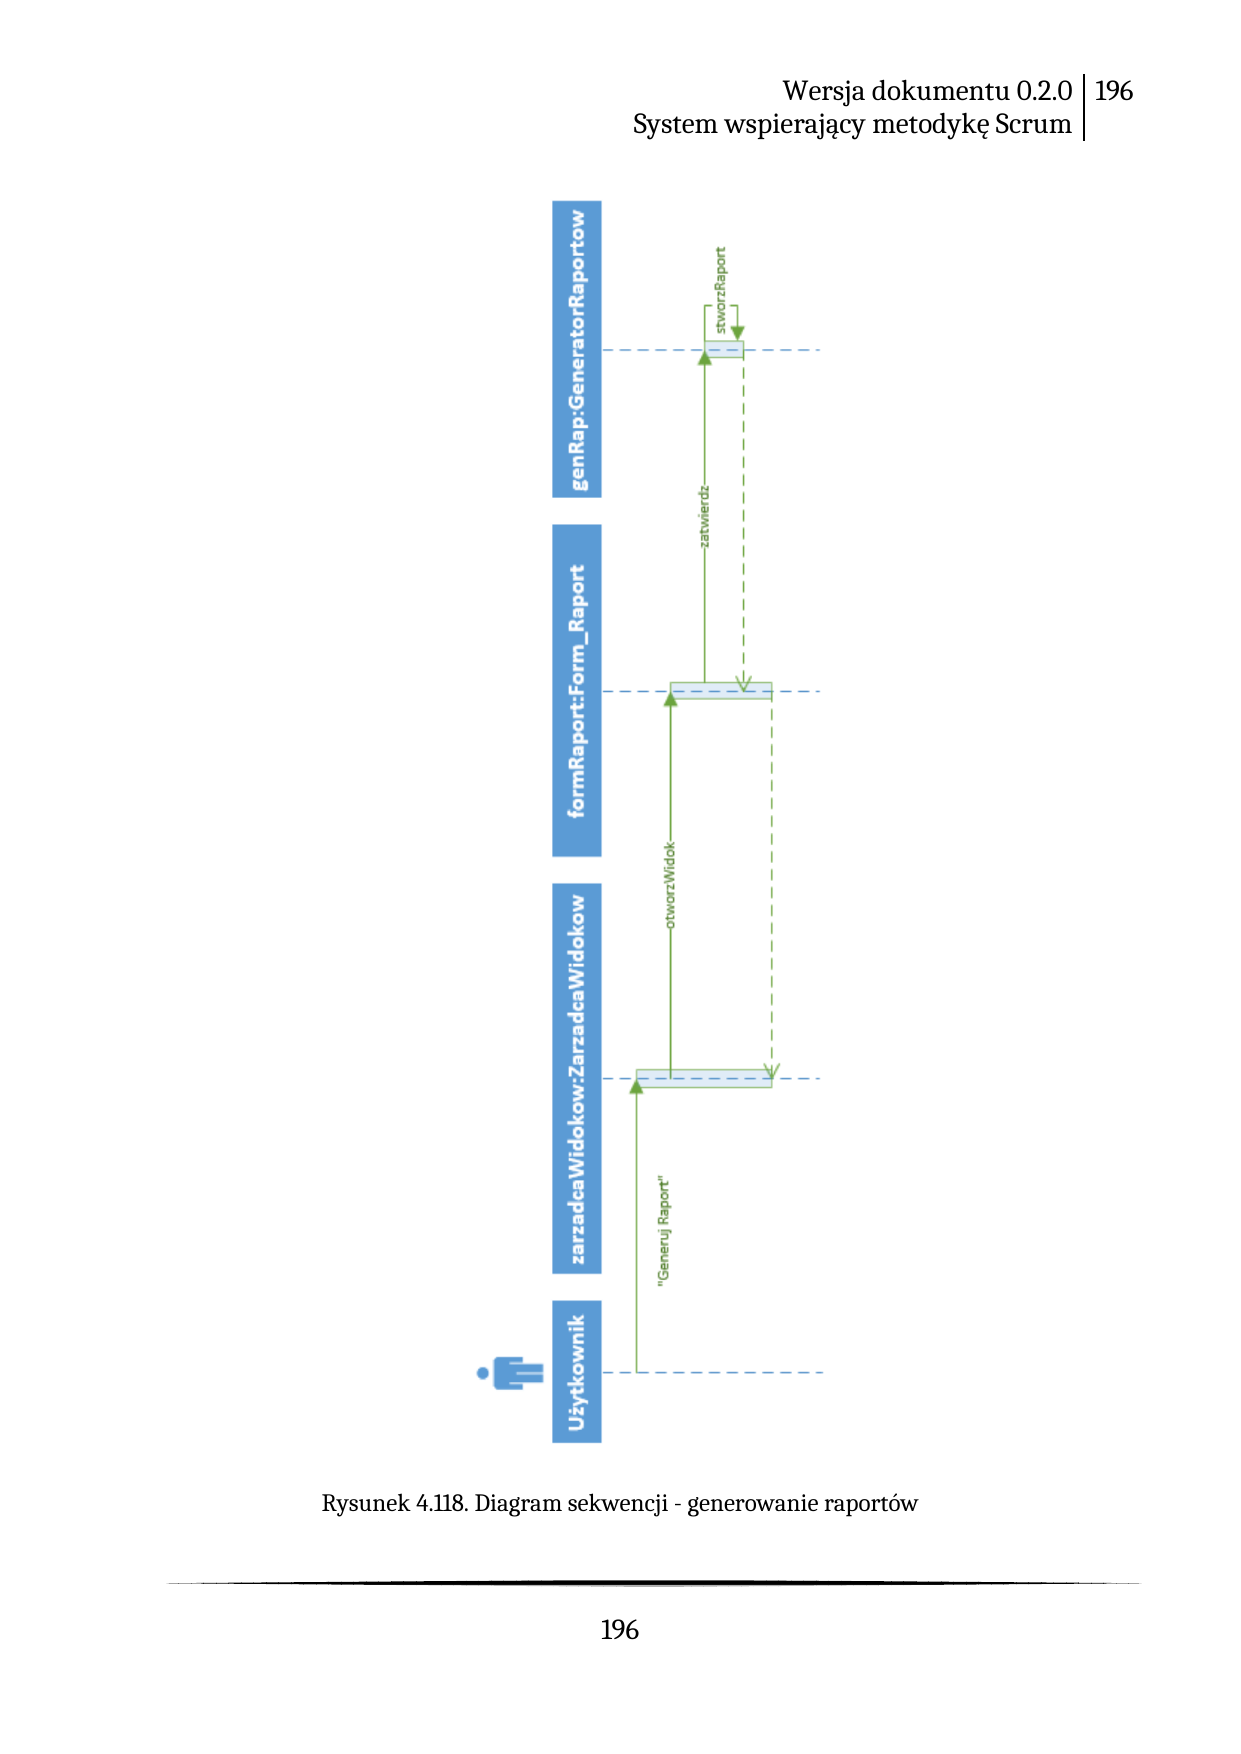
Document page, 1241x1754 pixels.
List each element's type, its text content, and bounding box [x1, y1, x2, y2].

text Rysunek 4.118. Diagram sekwencji - generowanie raportów [148, 1489, 1093, 1518]
picture [459, 177, 829, 1462]
picture [166, 1579, 1142, 1587]
